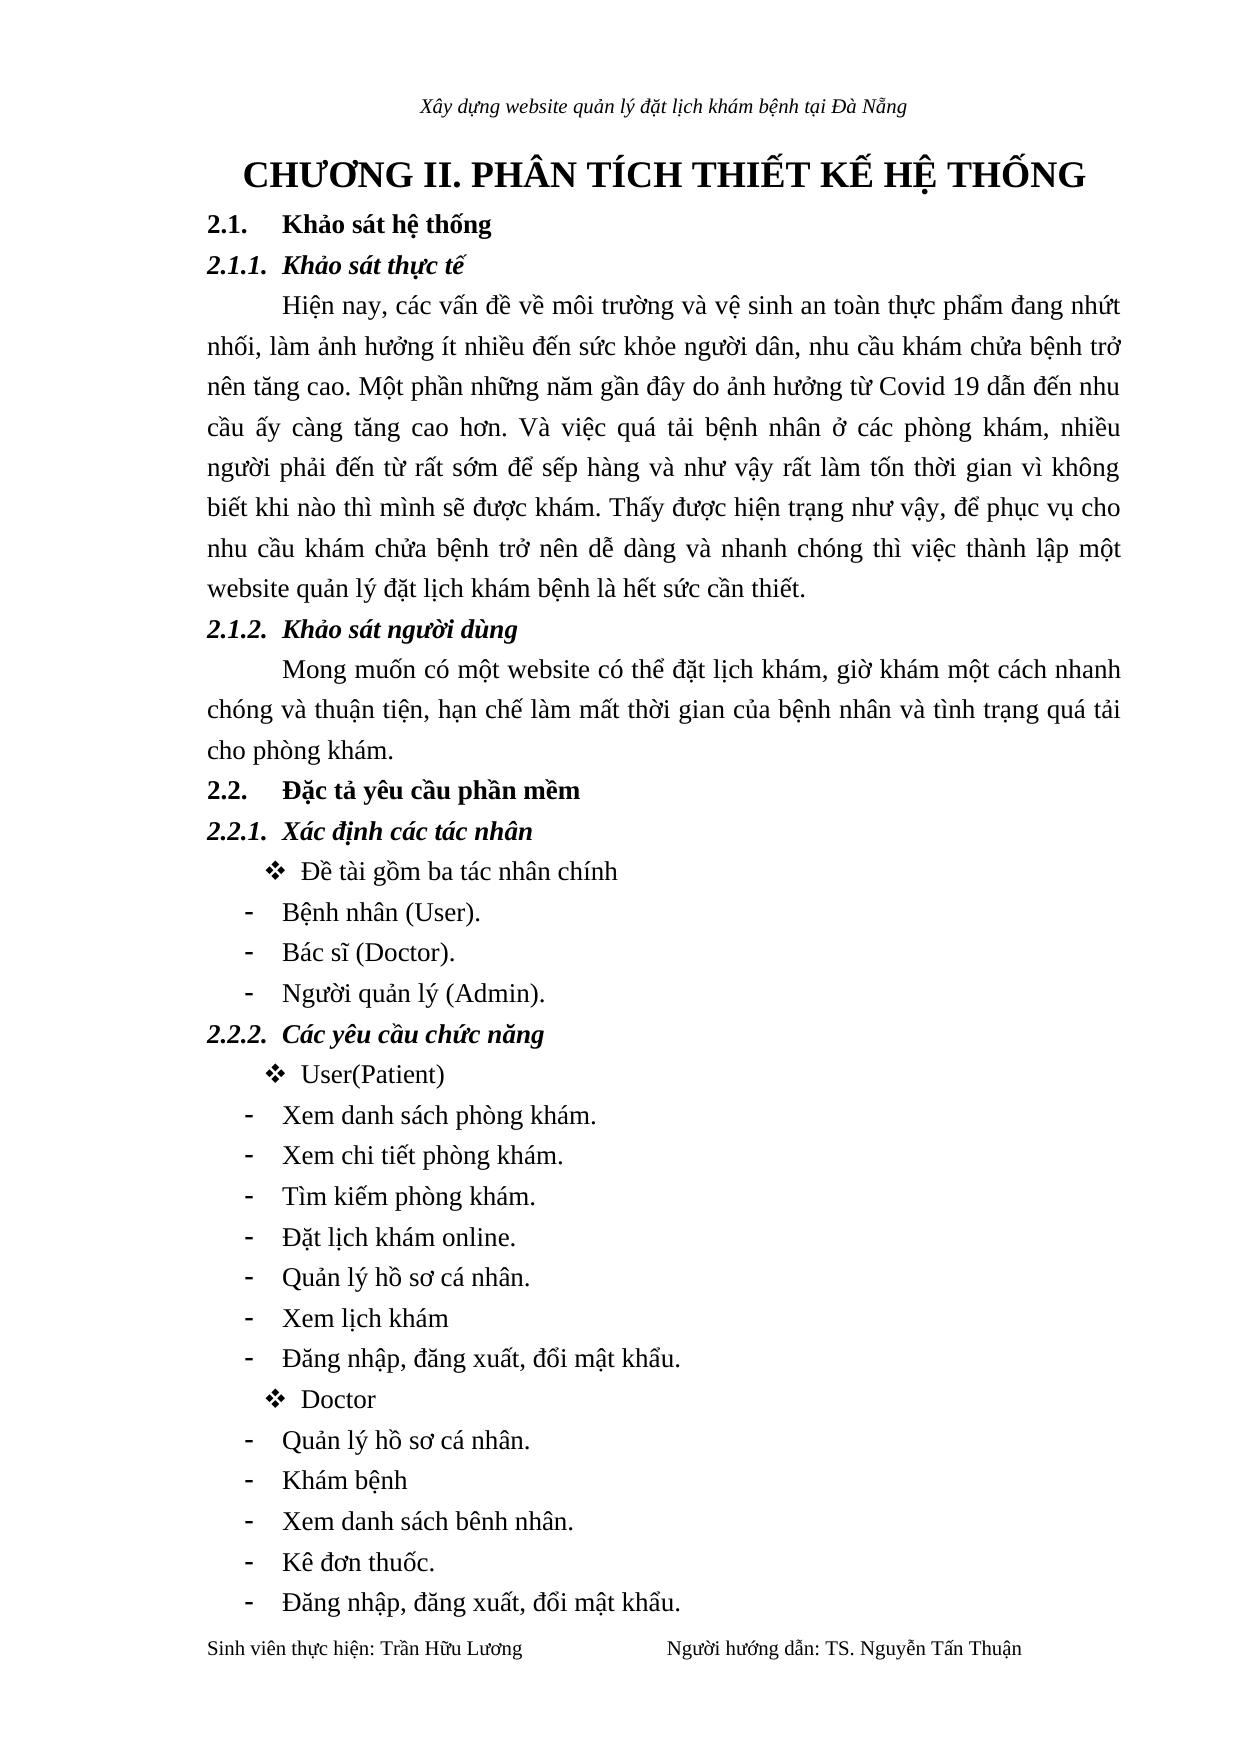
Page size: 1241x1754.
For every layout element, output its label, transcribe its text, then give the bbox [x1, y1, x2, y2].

list Khảo sát thực tế [207, 249, 1122, 280]
list Quản lý hồ sơ cá nhân. [244, 1424, 1122, 1455]
list Xem danh sách bênh nhân. [244, 1505, 1122, 1536]
list Doctor [263, 1383, 1122, 1414]
list Các yêu cầu chức năng [207, 1018, 1122, 1049]
list Kê đơn thuốc. [244, 1546, 1122, 1577]
list Đăng nhập, đăng xuất, đổi mật khẩu. [244, 1586, 1122, 1618]
text Hiện nay, các vấn đề về môi trường và vệ sinh an toàn thực phẩm đang nhứt nhối, làm ảnh hưởng ít nhiều đến sức khỏe người dân, nhu cầu khám chửa bệnh trở nên tăng cao. Một phần những năm gần đây do ảnh hưởng từ Covid 19 dẫn đến nhu cầu ấy càng tăng cao hơn. Và việc quá tải bệnh nhân ở các phòng khám, nhiều người phải đến từ rất sớm để sếp hàng và như vậy rất làm tốn thời gian vì không biết khi nào thì mình sẽ được khám. Thấy được hiện trạng như vậy, để phục vụ cho nhu cầu khám chửa bệnh trở nên dễ dàng và nhanh chóng thì việc thành lập một website quản lý đặt lịch khám bệnh là hết sức cần thiết. [207, 289, 1122, 603]
list Xem danh sách phòng khám. [244, 1099, 1122, 1130]
list Đăng nhập, đăng xuất, đổi mật khẩu. [244, 1343, 1122, 1374]
text CHƯƠNG II. PHÂN TÍCH THIẾT KẾ HỆ THỐNG [207, 153, 1122, 196]
list Người quản lý (Admin). [244, 977, 1122, 1008]
list Khảo sát hệ thống [207, 209, 1122, 240]
list Khám bệnh [244, 1464, 1122, 1496]
list Bác sĩ (Doctor). [244, 937, 1122, 968]
list Xem chi tiết phòng khám. [244, 1139, 1122, 1171]
list Xem lịch khám [244, 1302, 1122, 1333]
list Quản lý hồ sơ cá nhân. [244, 1261, 1122, 1293]
list Đề tài gồm ba tác nhân chính [263, 855, 1122, 887]
list Xác định các tác nhân [207, 815, 1122, 846]
text Mong muốn có một website có thể đặt lịch khám, giờ khám một cách nhanh chóng và thuận tiện, hạn chế làm mất thời gian của bệnh nhân và tình trạng quá tải cho phòng khám. [207, 653, 1122, 765]
list Tìm kiếm phòng khám. [244, 1180, 1122, 1211]
list User(Patient) [263, 1058, 1122, 1089]
list Đặc tả yêu cầu phần mềm [207, 774, 1122, 806]
list Bệnh nhân (User). [244, 896, 1122, 927]
list Đặt lịch khám online. [244, 1221, 1122, 1252]
list Khảo sát người dùng [207, 613, 1122, 644]
